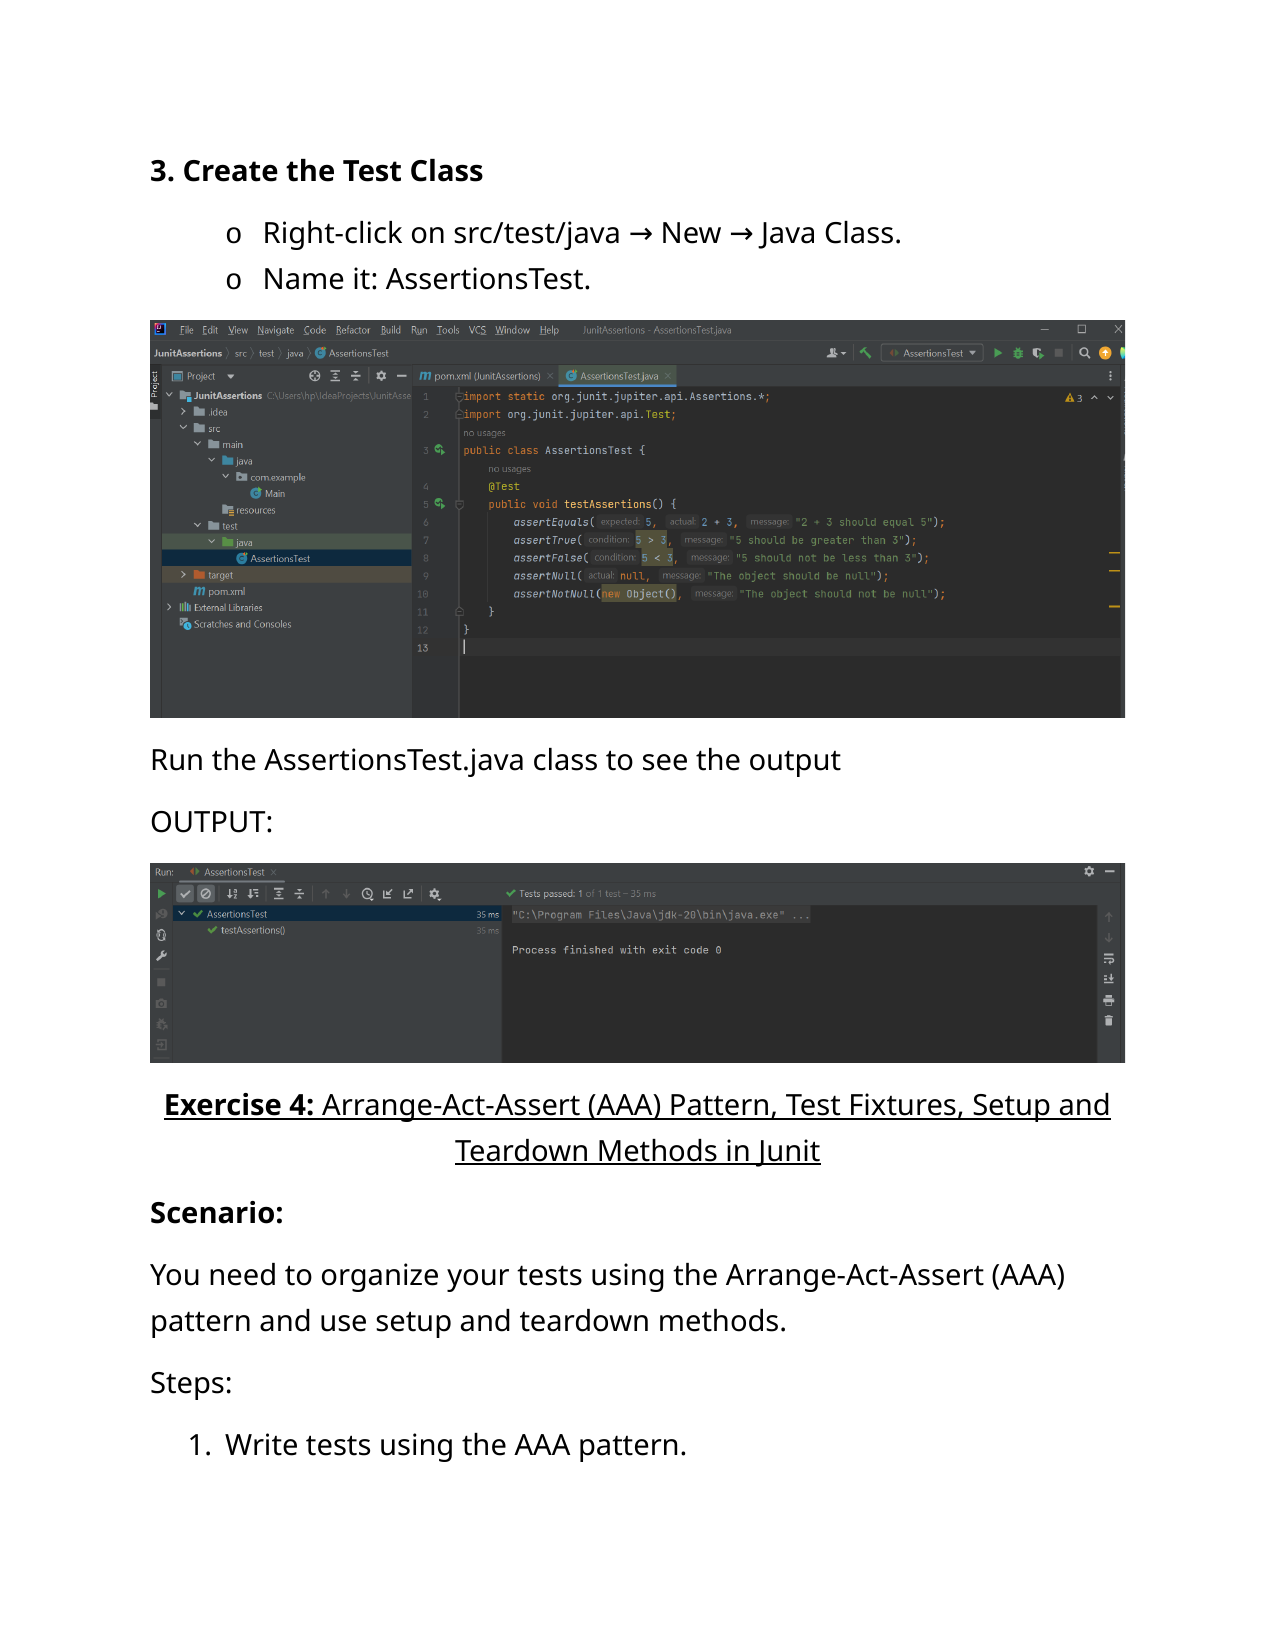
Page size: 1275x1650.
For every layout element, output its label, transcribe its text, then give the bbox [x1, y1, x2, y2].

list Right-click on src/test/java → New → Java Class. [225, 212, 1125, 252]
picture [150, 320, 1125, 718]
text You need to organize your tests using the Arrange-Act-Assert (AAA) pattern and use setup and teardown methods. [150, 1254, 1125, 1340]
text Exercise 4: Arrange-Act-Assert (AAA) Pattern, Test Fixtures, Setup and Teardown Methods in Junit [150, 1084, 1125, 1169]
text Scenario: [150, 1192, 1125, 1232]
list Name it: AssertionsTest. [225, 258, 1125, 298]
picture [150, 863, 1125, 1063]
text OUTPUT: [150, 802, 1125, 841]
list Write tests using the AAA pattern. [187, 1425, 1125, 1464]
text Run the AssertionsTest.java class to see the output [150, 739, 1125, 779]
text 3. Create the Test Class [150, 150, 1125, 190]
text Steps: [150, 1362, 1125, 1402]
